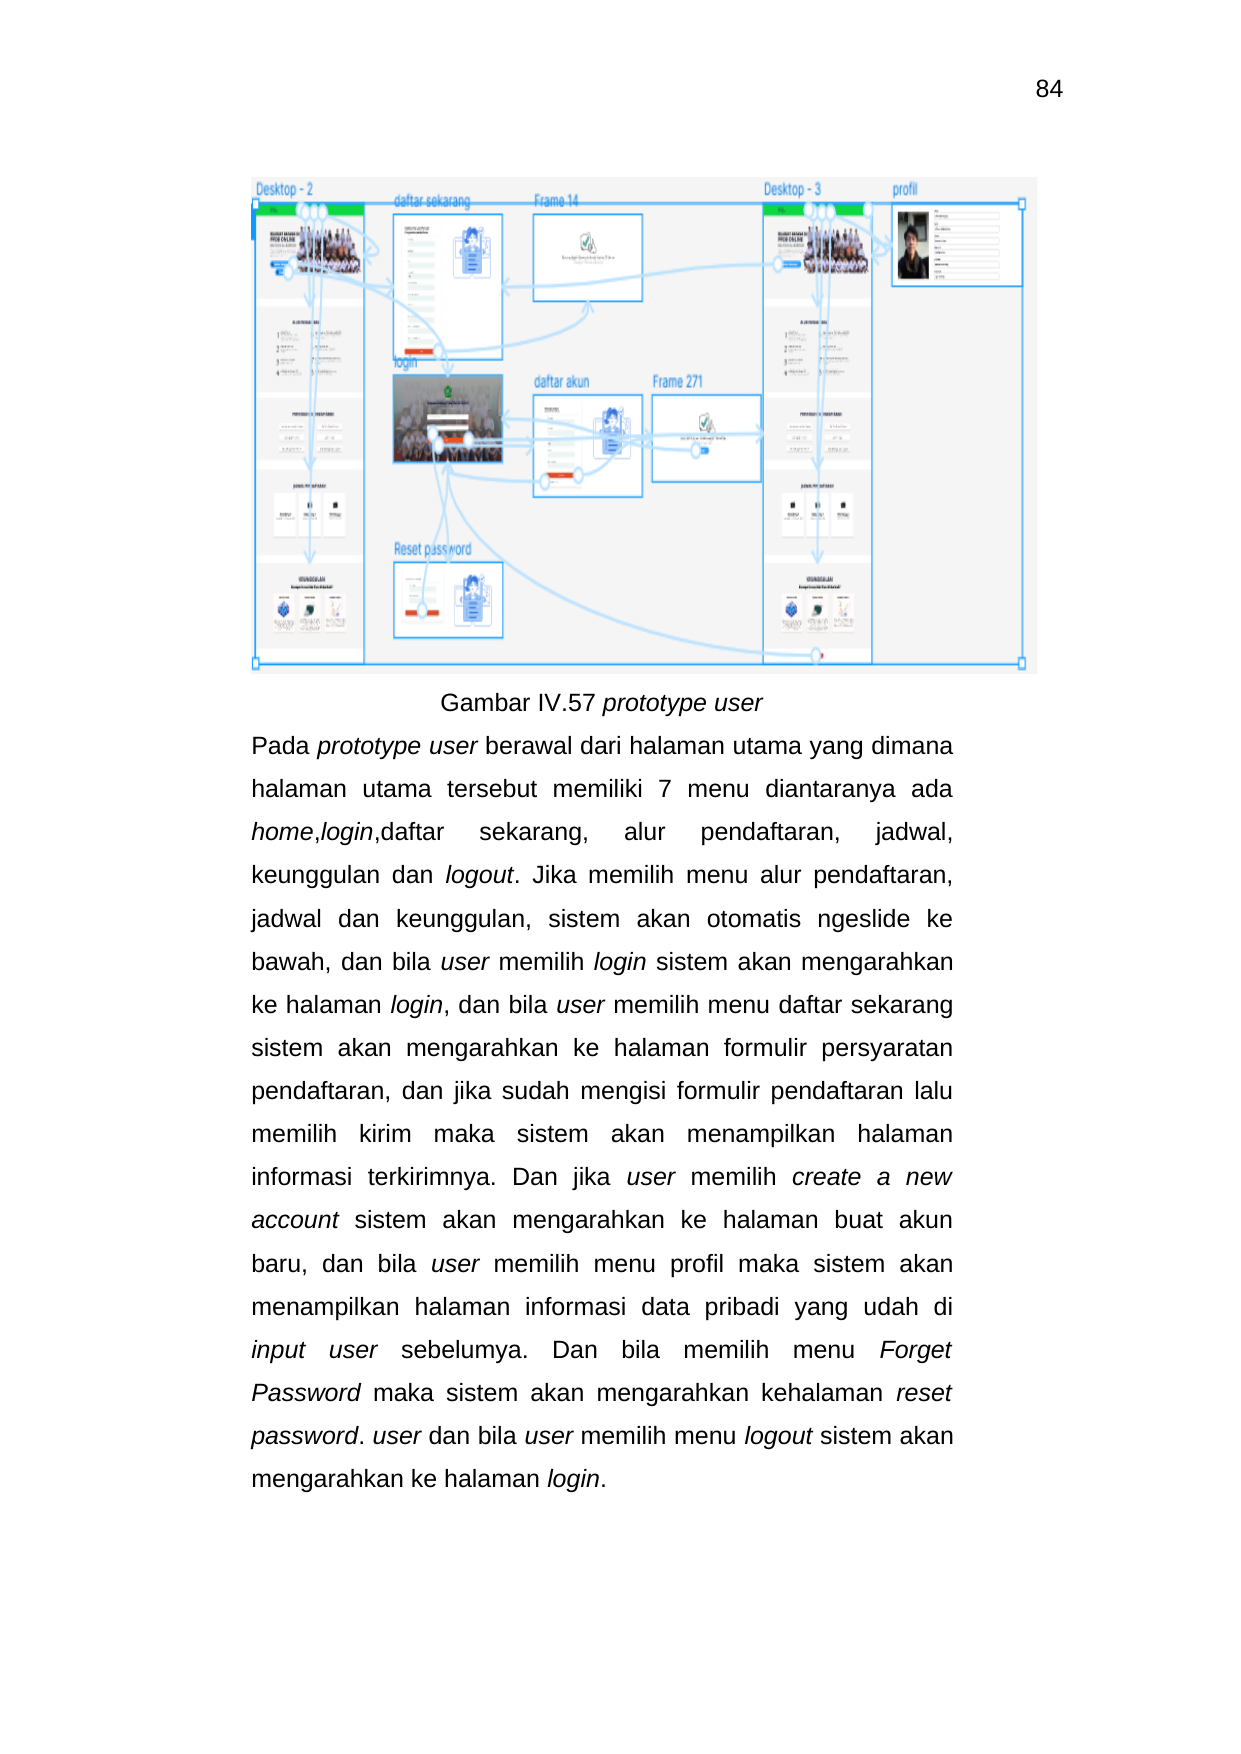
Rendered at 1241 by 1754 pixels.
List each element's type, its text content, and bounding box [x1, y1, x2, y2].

list Gambar IV.57 prototype user [251, 688, 954, 717]
list Pada prototype user berawal dari halaman utama yang dimana halaman utama tersebut memiliki 7 menu diantaranya ada home,login,daftar sekarang, alur pendaftaran, jadwal, keunggulan dan logout. Jika memilih menu alur pendaftaran, jadwal dan keunggulan, sistem akan otomatis ngeslide ke bawah, dan bila user memilih login sistem akan mengarahkan ke halaman login, dan bila user memilih menu daftar sekarang sistem akan mengarahkan ke halaman formulir persyaratan pendaftaran, dan jika sudah mengisi formulir pendaftaran lalu memilih kirim maka sistem akan menampilkan halaman informasi terkirimnya. Dan jika user memilih create a new account sistem akan mengarahkan ke halaman buat akun baru, dan bila user memilih menu profil maka sistem akan menampilkan halaman informasi data pribadi yang udah di input user sebelumya. Dan bila memilih menu Forget Password maka sistem akan mengarahkan kehalaman reset password. user dan bila user memilih menu logout sistem akan mengarahkan ke halaman login. [251, 731, 954, 1493]
picture [251, 177, 1038, 674]
